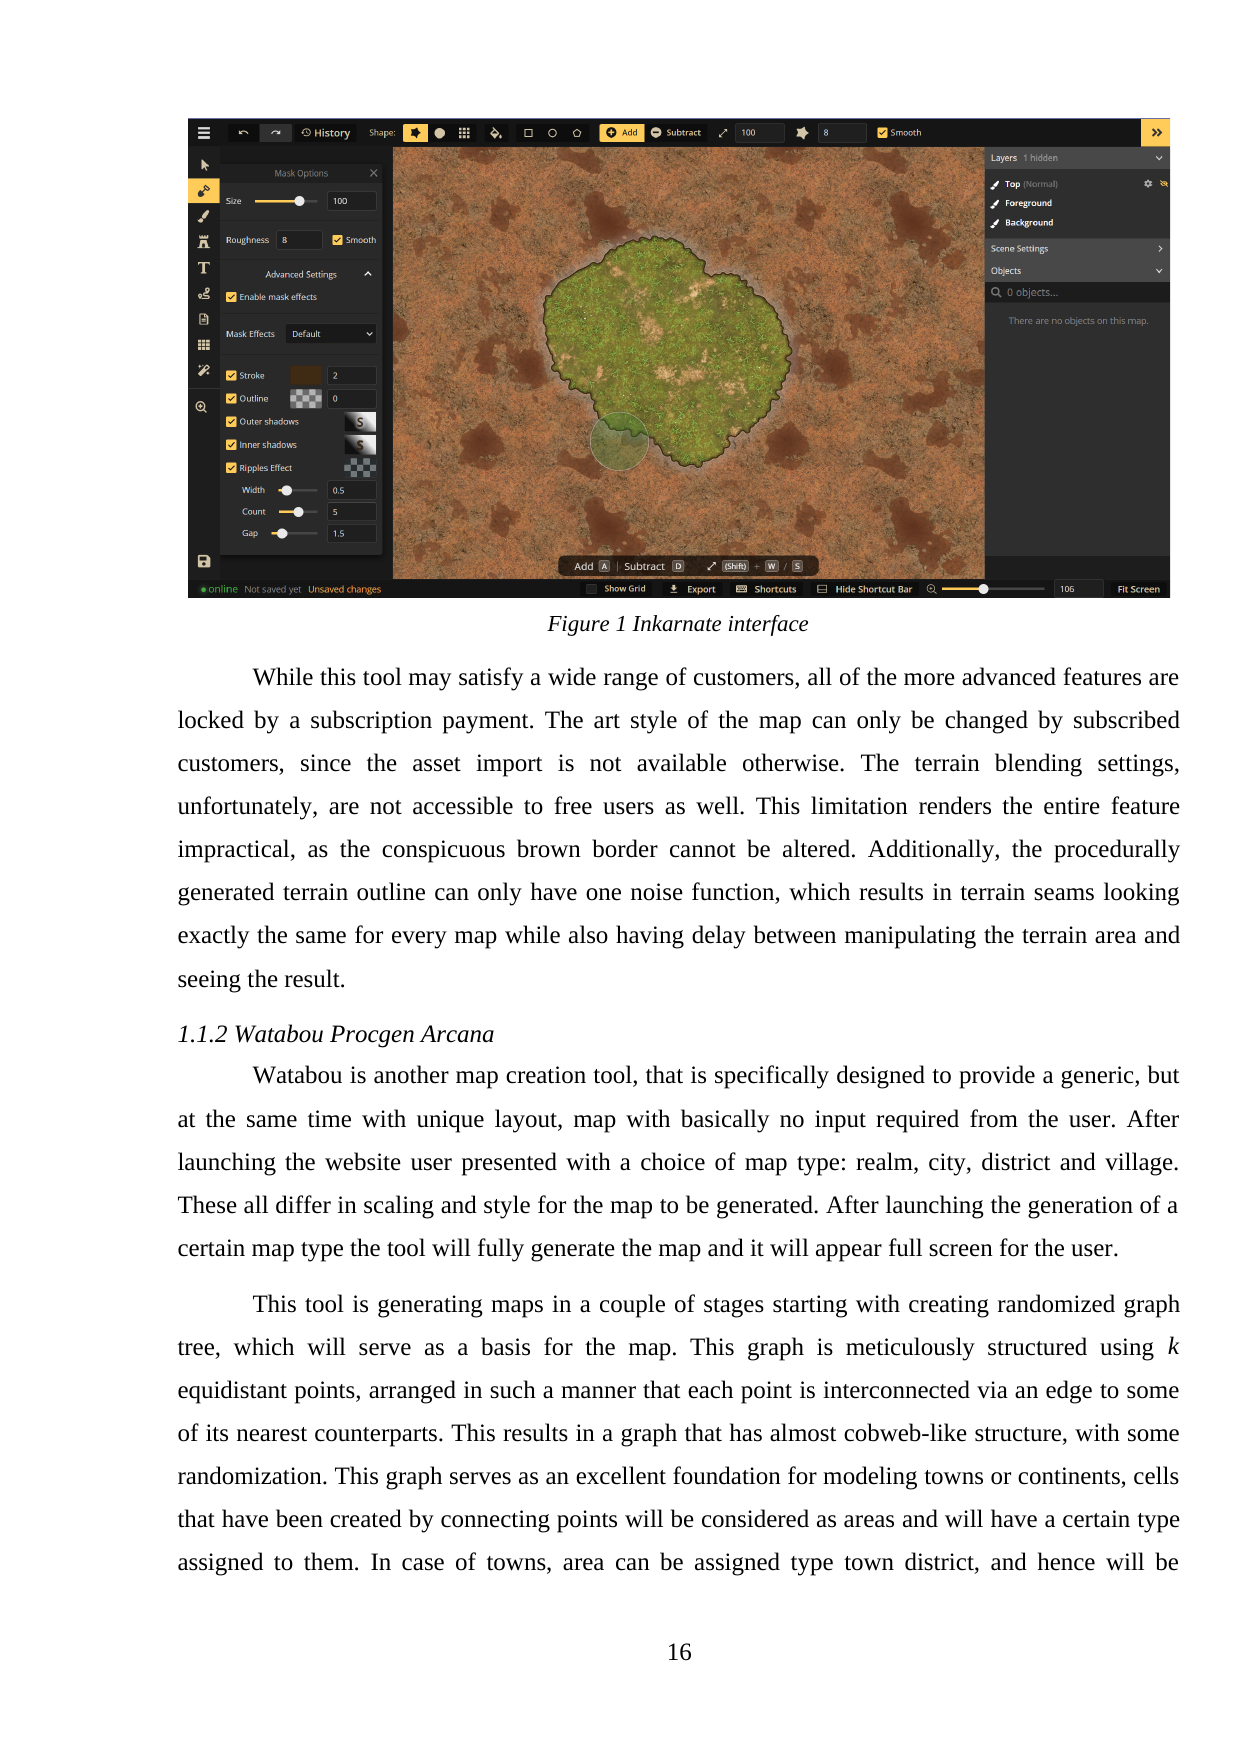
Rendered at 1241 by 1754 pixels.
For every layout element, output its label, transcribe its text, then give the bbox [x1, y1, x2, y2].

text Watabou is another map creation tool, that is specifically designed to provide a generic, but at the same time with unique layout, map with basically no input required from the user. After launching the website user presented with a choice of map type: realm, city, district and village. These all differ in scaling and style for the map to be generated. After launching the generation of a certain map type the tool will fully generate the map and it will appear full screen for the user. [177, 1061, 1181, 1262]
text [177, 1289, 1181, 1576]
text Figure 1 Inkarnate interface [177, 610, 1181, 636]
picture [188, 118, 1171, 598]
text 1.1.2 Watabou Procgen Arcana [177, 1019, 1181, 1048]
text While this tool may satisfy a wide range of customers, all of the more advanced features are locked by a subscription payment. The art style of the map can only be changed by subscribed customers, since the asset import is not available otherwise. The terrain blending settings, unfortunately, are not accessible to free users as well. This limitation renders the entire feature impractical, as the conspicuous brown border cannot be altered. Additionally, the procedurally generated terrain outline can only have one noise function, which results in terrain seams looking exactly the same for every map while also having delay between manipulating the terrain area and seeing the result. [177, 662, 1181, 992]
